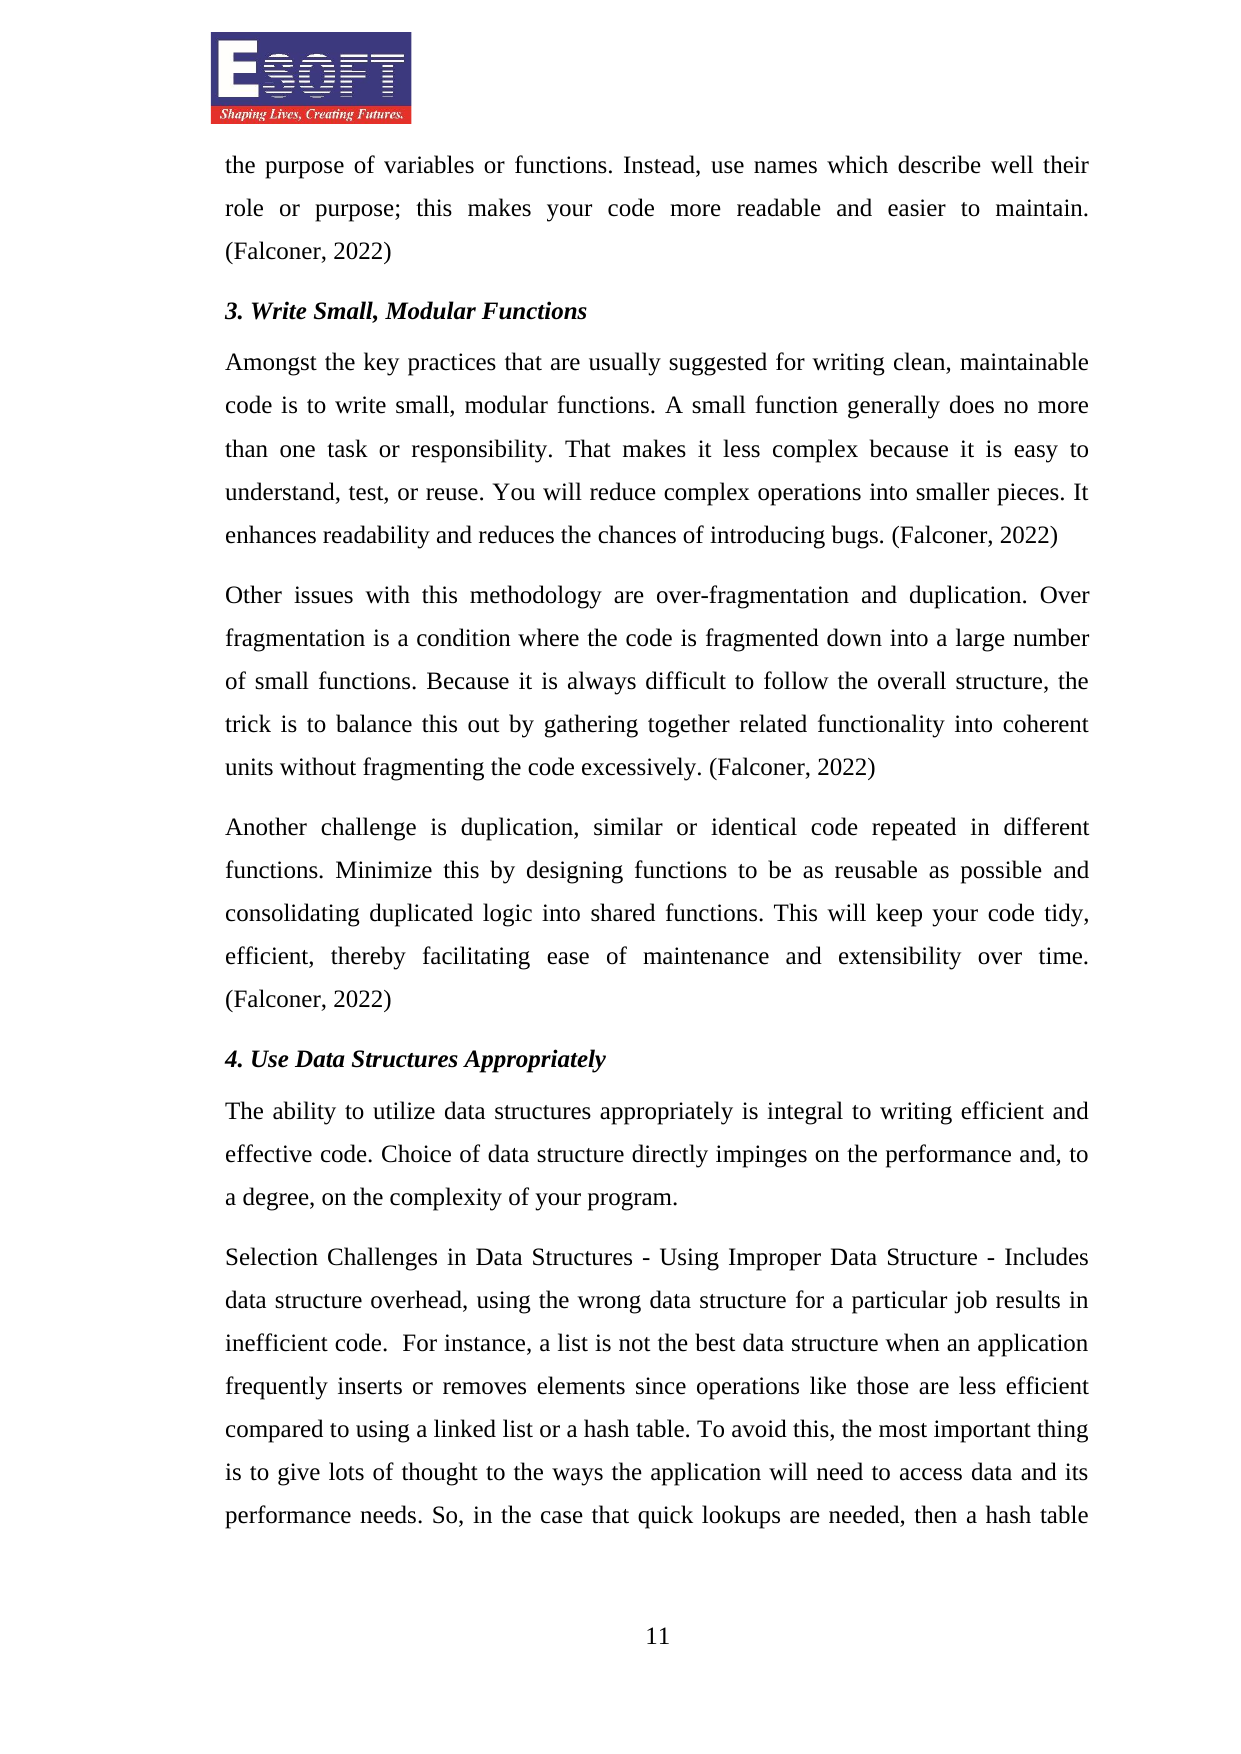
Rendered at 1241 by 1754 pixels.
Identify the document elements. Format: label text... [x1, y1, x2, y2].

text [225, 150, 1090, 265]
subtitle 3. Write Small, Modular Functions [225, 296, 1090, 325]
text The ability to utilize data structures appropriately is integral to writing efficient and effective code. Choice of data structure directly impinges on the performance and, to a degree, on the complexity of your program. [225, 1096, 1090, 1211]
text Another challenge is duplication, similar or identical code repeated in different functions. Minimize this by designing functions to be as reusable as possible and consolidating duplicated logic into shared functions. This will keep your code tidy, efficient, thereby facilitating ease of maintenance and extensibility over time. [225, 812, 1090, 1013]
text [225, 1242, 1090, 1529]
subtitle 4. Use Data Structures Appropriately [225, 1044, 1090, 1073]
text Other issues with this methodology are over-fragmentation and duplication. Over fragmentation is a condition where the code is fragmented down into a large number of small functions. Because it is always difficult to follow the overall structure, the trick is to balance this out by gathering together related functionality into coherent units without fragmenting the code excessively. [225, 580, 1090, 781]
picture [210, 32, 412, 124]
text Amongst the key practices that are usually suggested for writing clean, maintainable code is to write small, modular functions. A small function generally does no more than one task or responsibility. That makes it less complex because it is easy to understand, test, or reuse. You will reduce complex operations into smaller pieces. It enhances readability and reduces the chances of introducing bugs. [225, 347, 1090, 549]
